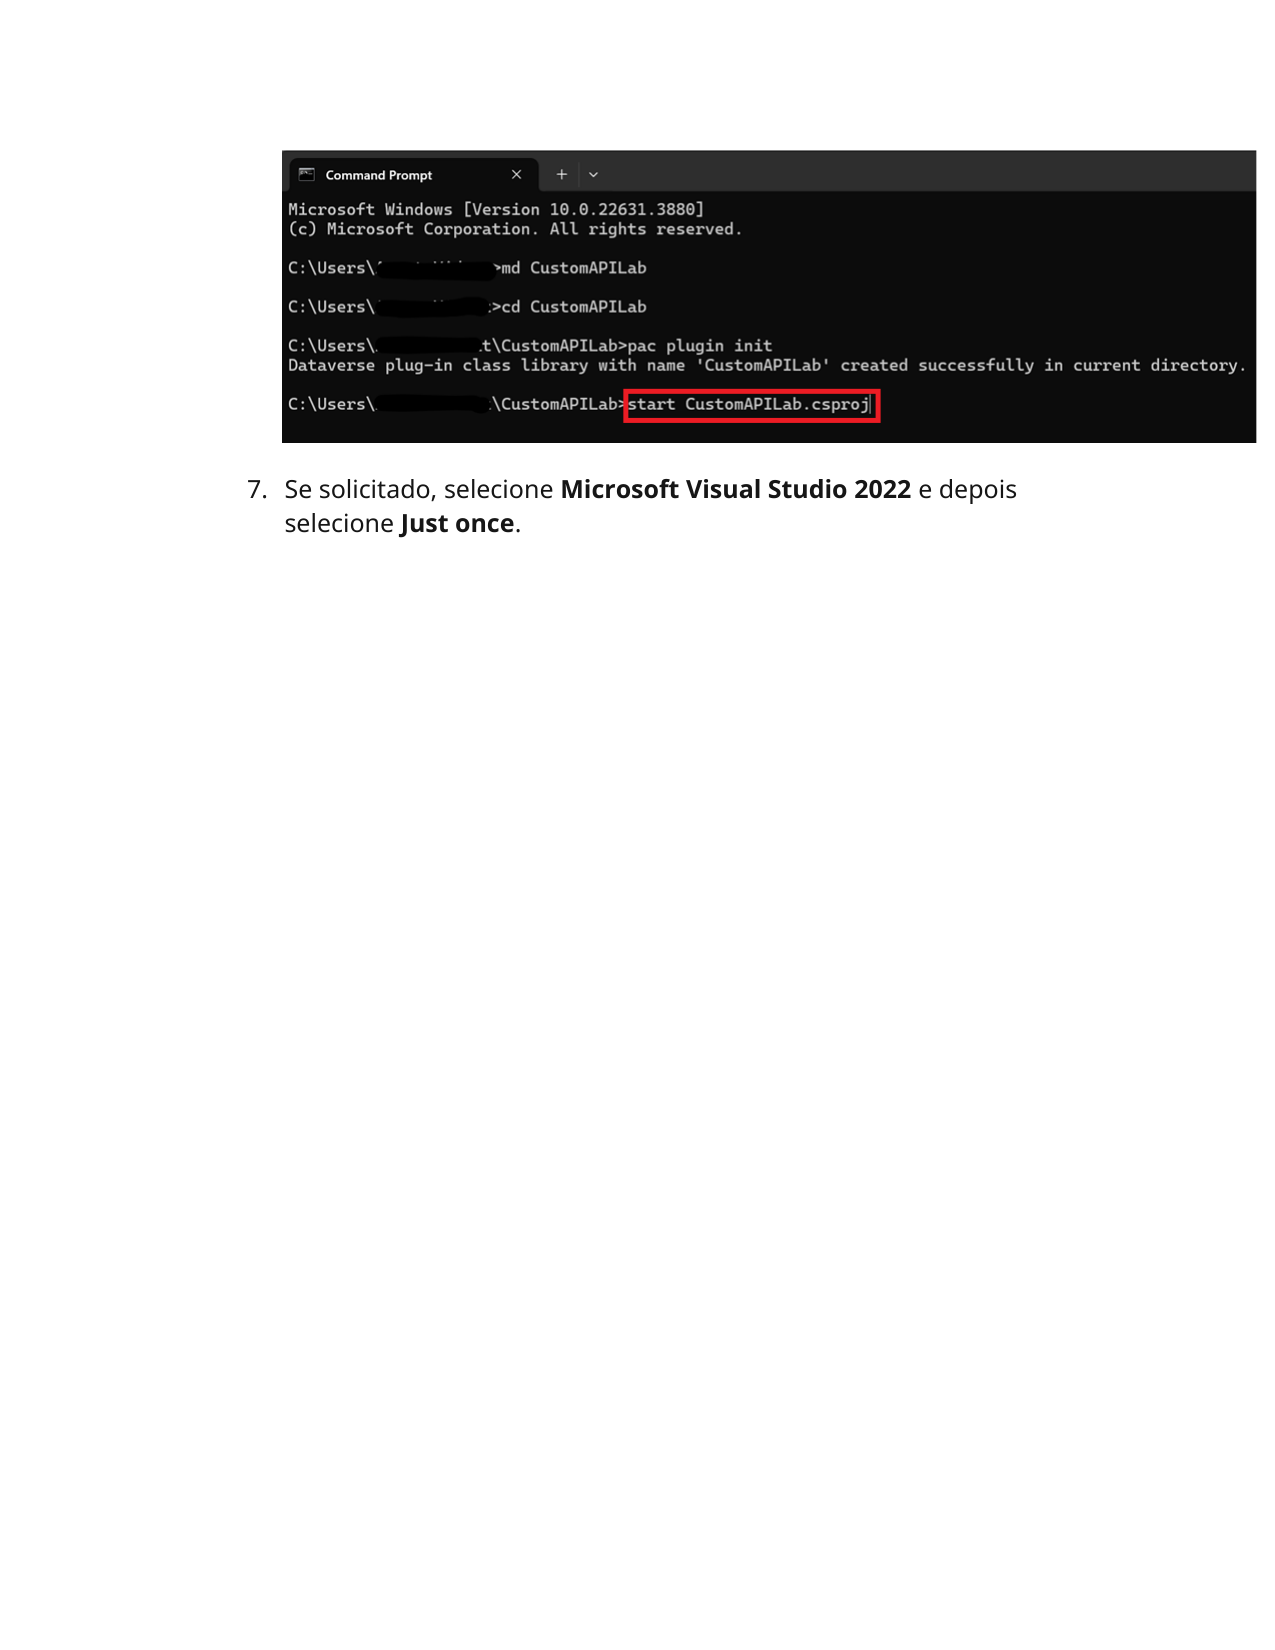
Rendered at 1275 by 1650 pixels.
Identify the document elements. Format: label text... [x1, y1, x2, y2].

picture [281, 150, 1257, 443]
list Se solicitado, selecione Microsoft Visual Studio 2022 e depois selecione Just once. [247, 472, 1125, 540]
